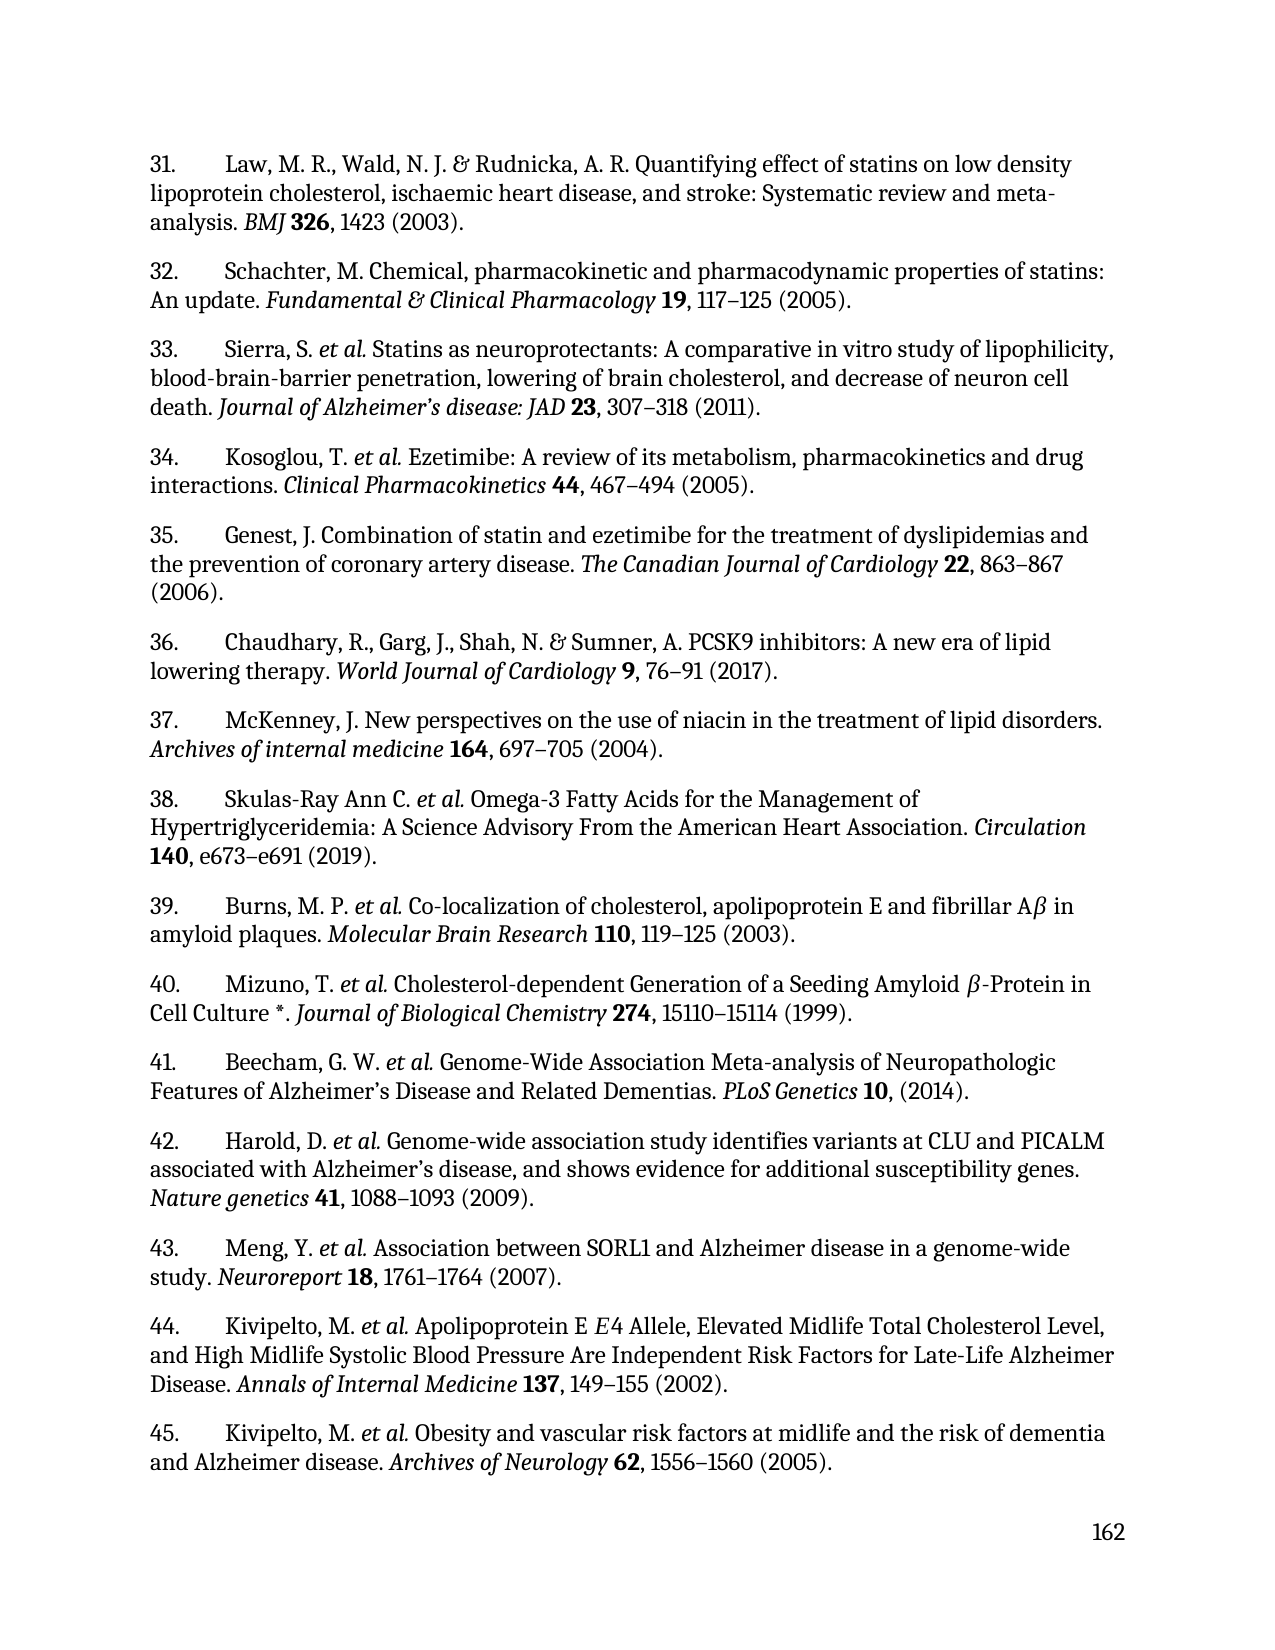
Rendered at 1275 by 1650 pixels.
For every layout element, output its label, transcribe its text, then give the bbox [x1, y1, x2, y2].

text 45. Kivipelto, M. et al. Obesity and vascular risk factors at midlife and the risk of dementia and Alzheimer disease. Archives of Neurology 62, 1556–1560 (2005). [150, 1419, 1125, 1477]
text 33. Sierra, S. et al. Statins as neuroprotectants: A comparative in vitro study of lipophilicity, blood-brain-barrier penetration, lowering of brain cholesterol, and decrease of neuron cell death. Journal of Alzheimer’s disease: JAD 23, 307–318 (2011). [150, 335, 1125, 422]
text 31. Law, M. R., Wald, N. J. & Rudnicka, A. R. Quantifying effect of statins on low density lipoprotein cholesterol, ischaemic heart disease, and stroke: Systematic review and meta-analysis. BMJ 326, 1423 (2003). [150, 150, 1125, 236]
text 40. Mizuno, T. et al. Cholesterol-dependent Generation of a Seeding Amyloid -Protein in Cell Culture *. Journal of Biological Chemistry 274, 15110–15114 (1999). [150, 970, 1125, 1027]
text 39. Burns, M. P. et al. Co-localization of cholesterol, apolipoprotein E and fibrillar A in amyloid plaques. Molecular Brain Research 110, 119–125 (2003). [150, 892, 1125, 949]
text 37. McKenney, J. New perspectives on the use of niacin in the treatment of lipid disorders. Archives of internal medicine 164, 697–705 (2004). [150, 706, 1125, 764]
text 34. Kosoglou, T. et al. Ezetimibe: A review of its metabolism, pharmacokinetics and drug interactions. Clinical Pharmacokinetics 44, 467–494 (2005). [150, 442, 1125, 500]
text 41. Beecham, G. W. et al. Genome-Wide Association Meta-analysis of Neuropathologic Features of Alzheimer’s Disease and Related Dementias. PLoS Genetics 10, (2014). [150, 1048, 1125, 1106]
text 44. Kivipelto, M. et al. Apolipoprotein E 4 Allele, Elevated Midlife Total Cholesterol Level, and High Midlife Systolic Blood Pressure Are Independent Risk Factors for Late-Life Alzheimer Disease. Annals of Internal Medicine 137, 149–155 (2002). [150, 1312, 1125, 1398]
text 36. Chaudhary, R., Garg, J., Shah, N. & Sumner, A. PCSK9 inhibitors: A new era of lipid lowering therapy. World Journal of Cardiology 9, 76–91 (2017). [150, 628, 1125, 685]
text 42. Harold, D. et al. Genome-wide association study identifies variants at CLU and PICALM associated with Alzheimer’s disease, and shows evidence for additional susceptibility genes. Nature genetics 41, 1088–1093 (2009). [150, 1127, 1125, 1213]
text 43. Meng, Y. et al. Association between SORL1 and Alzheimer disease in a genome-wide study. Neuroreport 18, 1761–1764 (2007). [150, 1234, 1125, 1291]
text 35. Genest, J. Combination of statin and ezetimibe for the treatment of dyslipidemias and the prevention of coronary artery disease. The Canadian Journal of Cardiology 22, 863–867 (2006). [150, 521, 1125, 607]
text 38. Skulas-Ray Ann C. et al. Omega-3 Fatty Acids for the Management of Hypertriglyceridemia: A Science Advisory From the American Heart Association. Circulation 140, e673–e691 (2019). [150, 784, 1125, 871]
text 32. Schachter, M. Chemical, pharmacokinetic and pharmacodynamic properties of statins: An update. Fundamental & Clinical Pharmacology 19, 117–125 (2005). [150, 257, 1125, 314]
